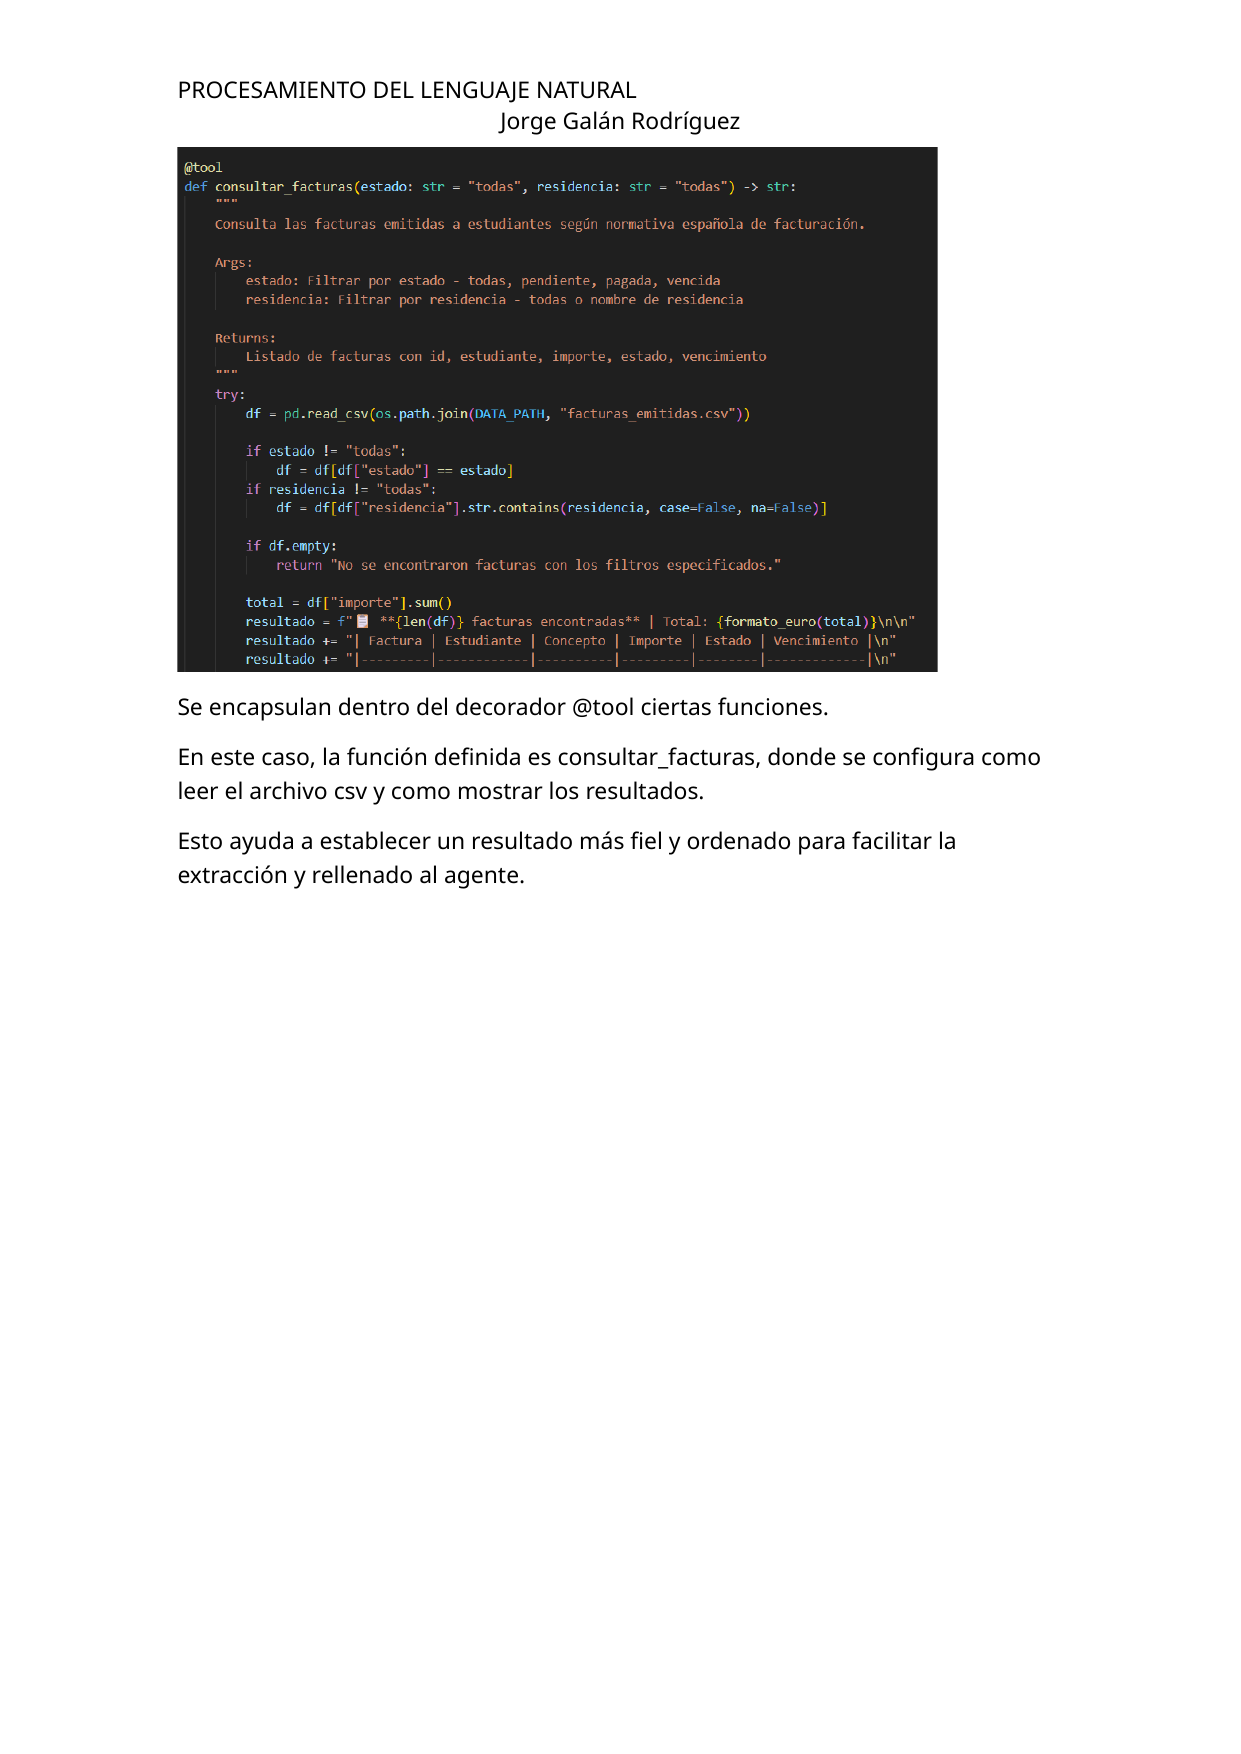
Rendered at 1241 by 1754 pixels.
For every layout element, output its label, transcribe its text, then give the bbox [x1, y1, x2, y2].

picture [177, 147, 938, 672]
text Esto ayuda a establecer un resultado más fiel y ordenado para facilitar la extracción y rellenado al agente. [177, 825, 1063, 890]
text Se encapsulan dentro del decorador @tool ciertas funciones. [177, 691, 1063, 722]
text En este caso, la función definida es consultar_facturas, donde se configura como leer el archivo csv y como mostrar los resultados. [177, 741, 1063, 806]
